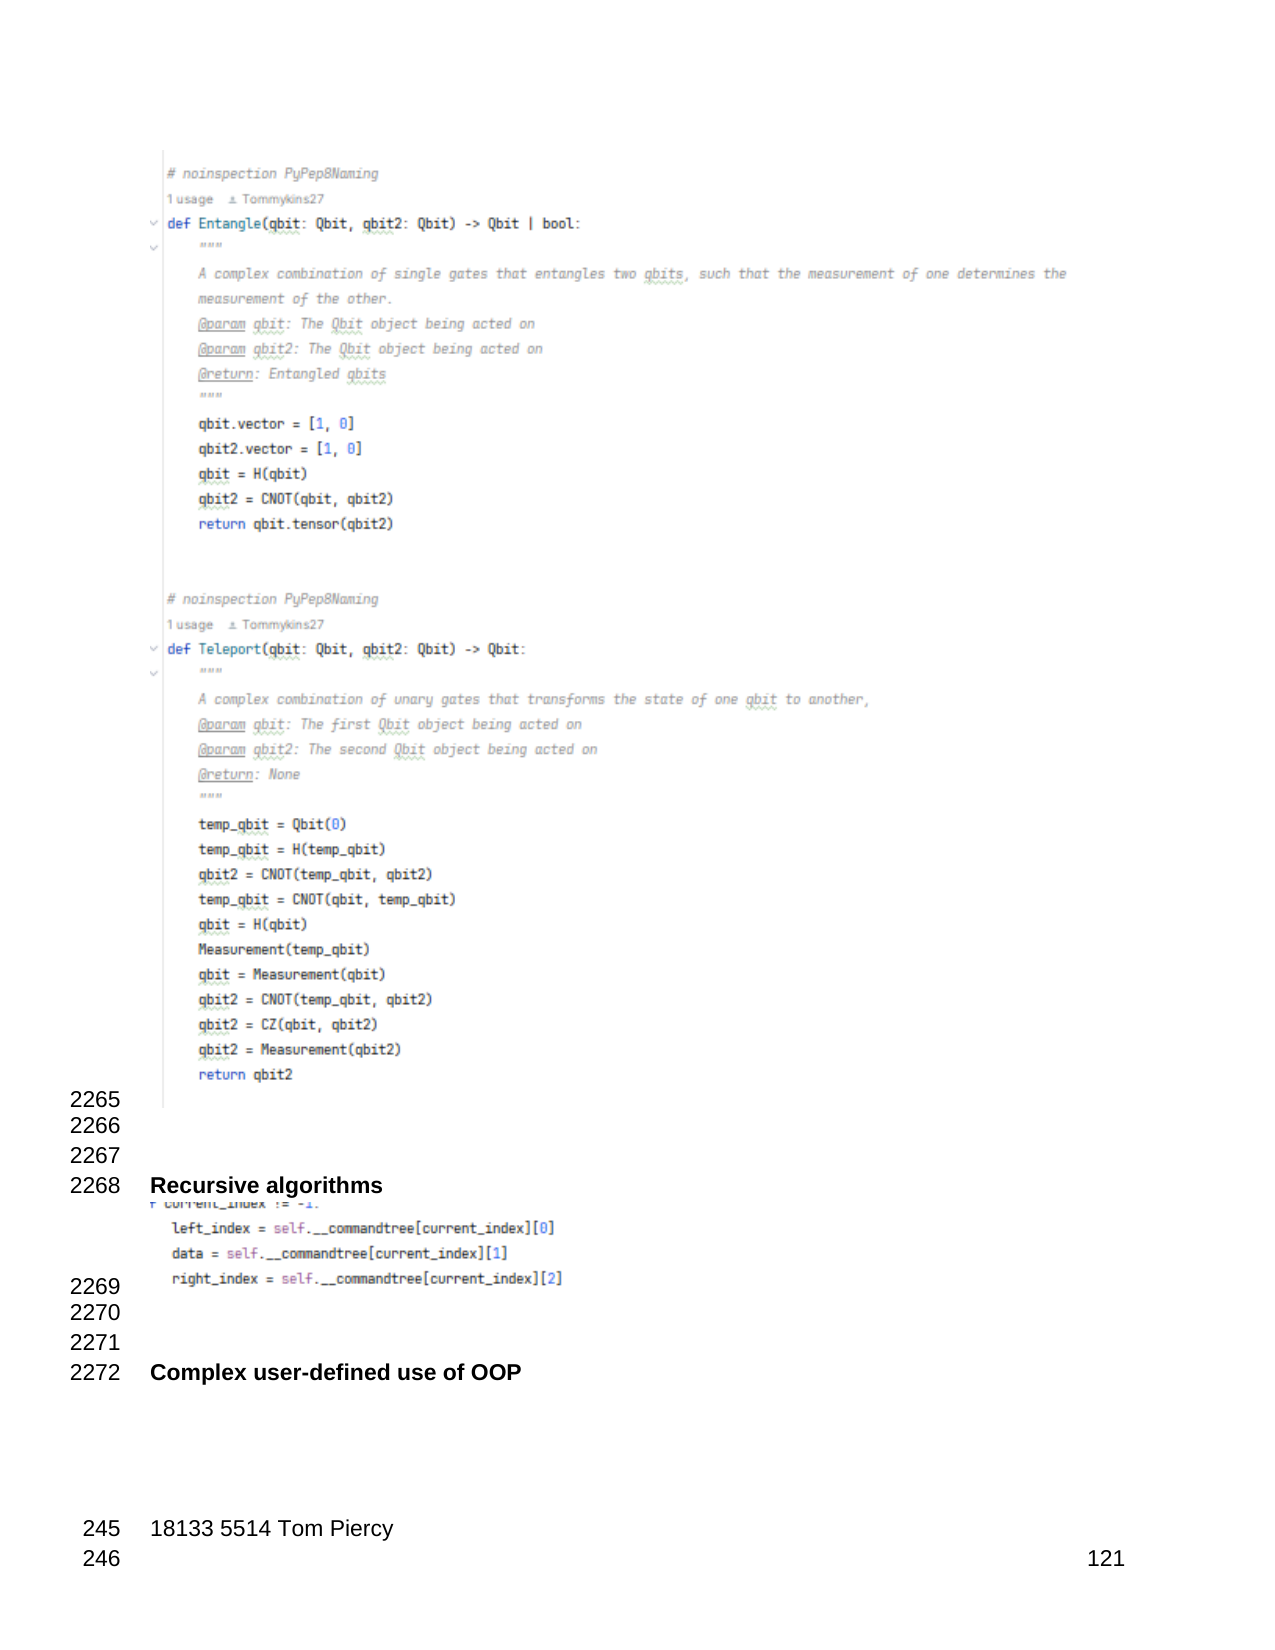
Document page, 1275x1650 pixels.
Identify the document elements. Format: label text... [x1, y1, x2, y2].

picture [150, 150, 1079, 1108]
text Complex user-defined use of OOP [150, 1359, 1125, 1385]
text Recursive algorithms [150, 1172, 1125, 1198]
picture [150, 1202, 588, 1295]
